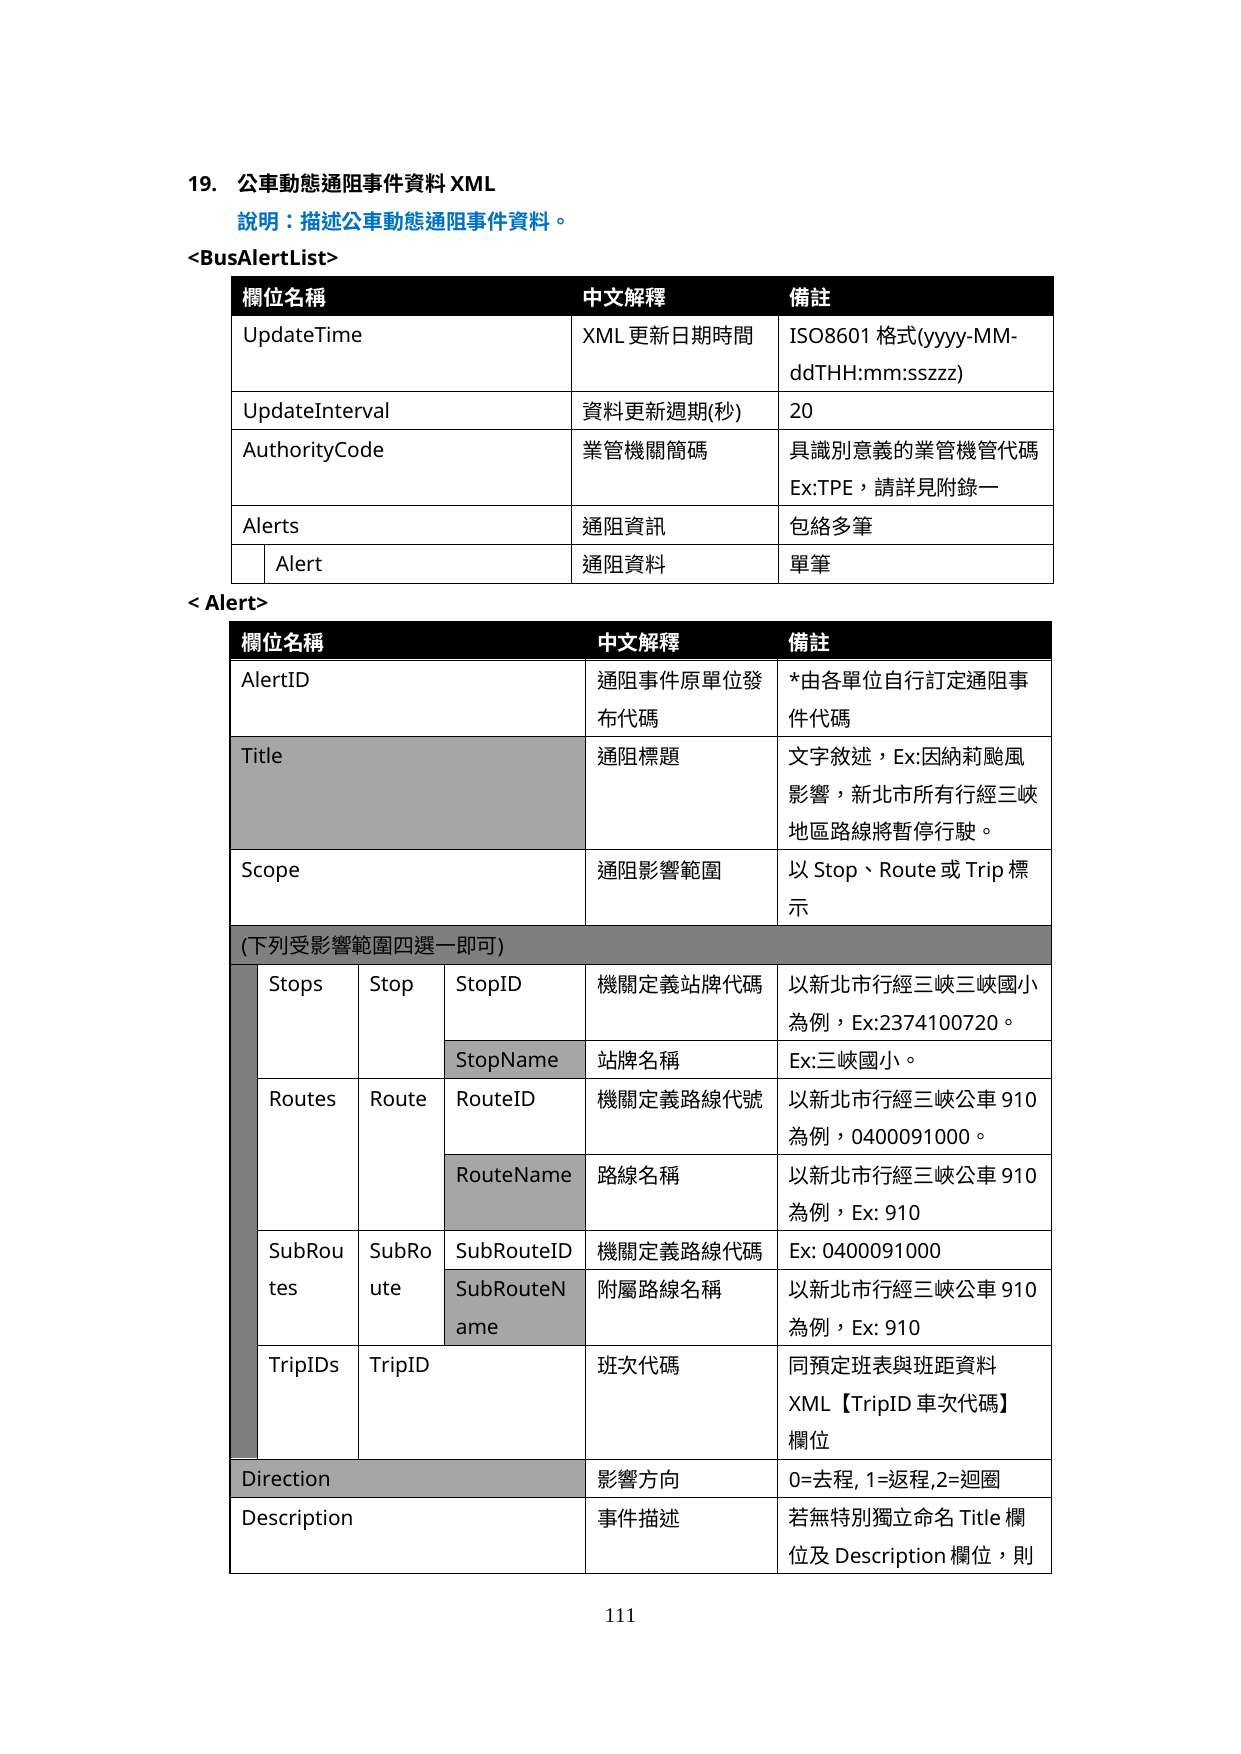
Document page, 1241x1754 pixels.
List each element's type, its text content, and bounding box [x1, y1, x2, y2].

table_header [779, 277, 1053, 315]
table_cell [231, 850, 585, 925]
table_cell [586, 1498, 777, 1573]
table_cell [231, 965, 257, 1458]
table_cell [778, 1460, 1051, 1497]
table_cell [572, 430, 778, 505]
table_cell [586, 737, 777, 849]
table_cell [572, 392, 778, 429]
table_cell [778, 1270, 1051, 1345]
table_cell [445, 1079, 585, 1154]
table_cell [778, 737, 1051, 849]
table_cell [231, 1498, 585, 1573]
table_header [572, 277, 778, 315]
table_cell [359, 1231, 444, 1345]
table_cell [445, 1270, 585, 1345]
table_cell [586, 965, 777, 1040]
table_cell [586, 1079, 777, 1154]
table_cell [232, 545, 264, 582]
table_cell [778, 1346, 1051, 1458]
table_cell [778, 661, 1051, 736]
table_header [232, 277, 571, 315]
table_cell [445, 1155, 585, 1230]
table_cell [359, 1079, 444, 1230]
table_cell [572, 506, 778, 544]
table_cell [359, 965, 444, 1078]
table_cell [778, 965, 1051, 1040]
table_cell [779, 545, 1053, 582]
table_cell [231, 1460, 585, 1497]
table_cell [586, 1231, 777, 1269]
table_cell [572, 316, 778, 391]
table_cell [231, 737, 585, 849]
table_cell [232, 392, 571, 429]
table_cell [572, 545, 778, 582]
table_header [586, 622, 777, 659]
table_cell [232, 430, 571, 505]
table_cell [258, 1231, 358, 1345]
text <BusAlertList> [187, 239, 1053, 276]
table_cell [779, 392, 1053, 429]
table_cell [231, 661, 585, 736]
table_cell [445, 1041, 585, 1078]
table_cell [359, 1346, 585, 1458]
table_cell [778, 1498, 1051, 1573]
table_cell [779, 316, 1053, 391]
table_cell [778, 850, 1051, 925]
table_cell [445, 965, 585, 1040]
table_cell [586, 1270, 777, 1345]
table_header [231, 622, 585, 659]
text 說明：描述公車動態通阻事件資料。 [237, 201, 1053, 239]
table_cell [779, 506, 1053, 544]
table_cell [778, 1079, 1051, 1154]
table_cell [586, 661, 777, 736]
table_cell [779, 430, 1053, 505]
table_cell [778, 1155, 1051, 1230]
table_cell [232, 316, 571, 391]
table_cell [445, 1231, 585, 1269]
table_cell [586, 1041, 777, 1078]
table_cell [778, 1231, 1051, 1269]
list 公車動態通阻事件資料XML [187, 164, 1053, 201]
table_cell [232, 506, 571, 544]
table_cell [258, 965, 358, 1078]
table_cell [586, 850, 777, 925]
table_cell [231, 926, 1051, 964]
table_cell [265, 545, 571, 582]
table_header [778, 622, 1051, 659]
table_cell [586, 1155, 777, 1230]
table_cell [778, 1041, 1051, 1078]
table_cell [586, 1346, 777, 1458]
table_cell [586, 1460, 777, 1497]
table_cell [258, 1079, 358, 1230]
text < Alert> [187, 583, 1053, 621]
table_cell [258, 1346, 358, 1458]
